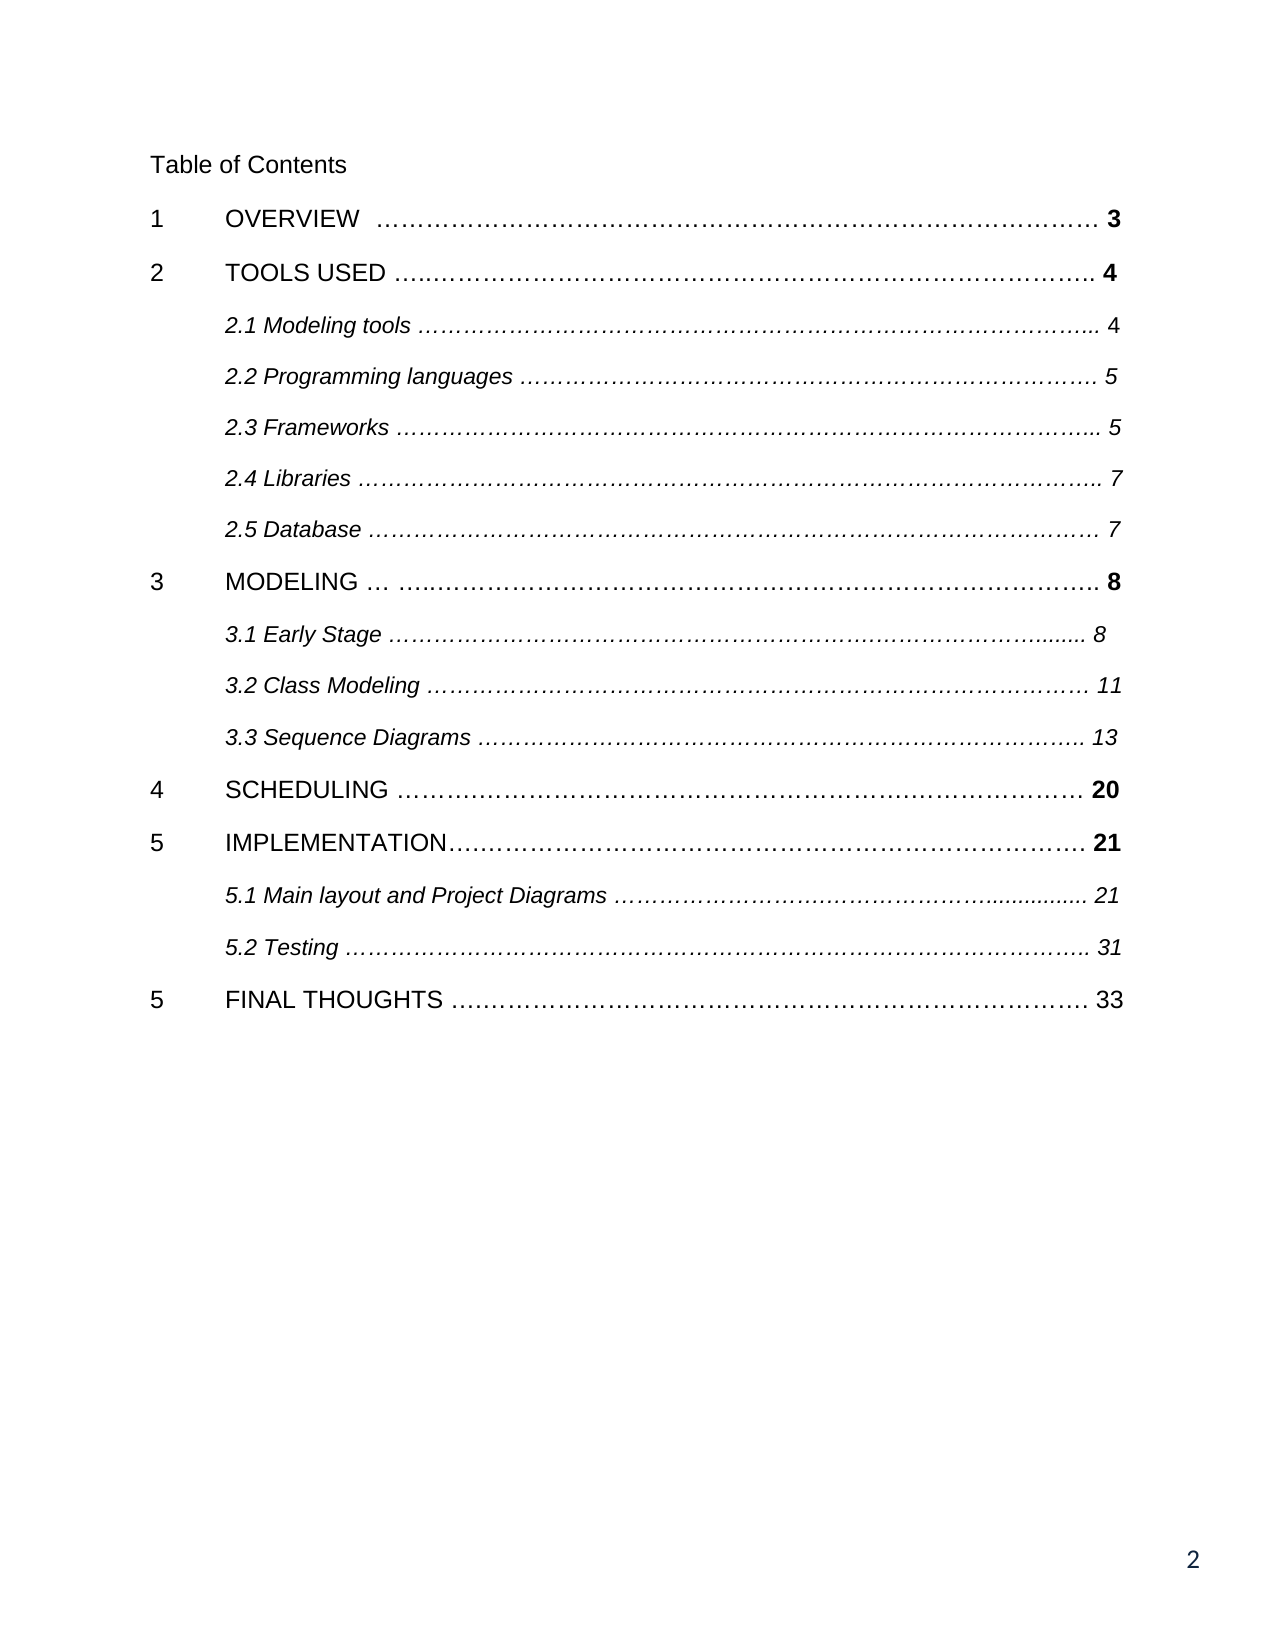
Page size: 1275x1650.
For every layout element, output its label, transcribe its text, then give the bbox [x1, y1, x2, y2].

text 2.2 Programming languages …………………………………………………………………. 5 [150, 363, 1125, 389]
text 3.2 Class Modeling …………………………………………………………………………… 11 [150, 672, 1125, 699]
text 5.2 Testing …………………………………………………………………………………….. 31 [150, 934, 1125, 960]
text 5 IMPLEMENTATION….………………………………………………………………. 21 [150, 828, 1125, 857]
text 4 SCHEDULING ……….…………………………………………….………………… 20 [150, 774, 1125, 803]
text 3.3 Sequence Diagrams …………………………………………………………………….. 13 [150, 723, 1125, 750]
text 5 FINAL THOUGHTS ….………………………………………………………………. 33 [150, 985, 1125, 1013]
text 2.4 Libraries …………………………………………………………………………………….. 7 [150, 465, 1125, 491]
text 3.1 Early Stage ……………………………………………………….…………………........ 8 [150, 621, 1125, 647]
text 5.1 Main layout and Project Diagrams ……………………….…………………................ 21 [150, 882, 1125, 909]
text 2 TOOLS USED …..…………………………………………………………………….. 4 [150, 258, 1125, 286]
text 1 OVERVIEW …………………………………………………………………………… 3 [150, 204, 1125, 233]
text 2.1 Modeling tools ……………………………………………………………………………... 4 [150, 312, 1125, 338]
text Table of Contents [150, 150, 1125, 179]
text 3 MODELING … …..…………………………………………………………………….. 8 [150, 567, 1125, 596]
text 2.5 Database …………………………………………………………………………………… 7 [150, 516, 1125, 542]
text 2.3 Frameworks ………………………………………………………………………………... 5 [150, 414, 1125, 440]
